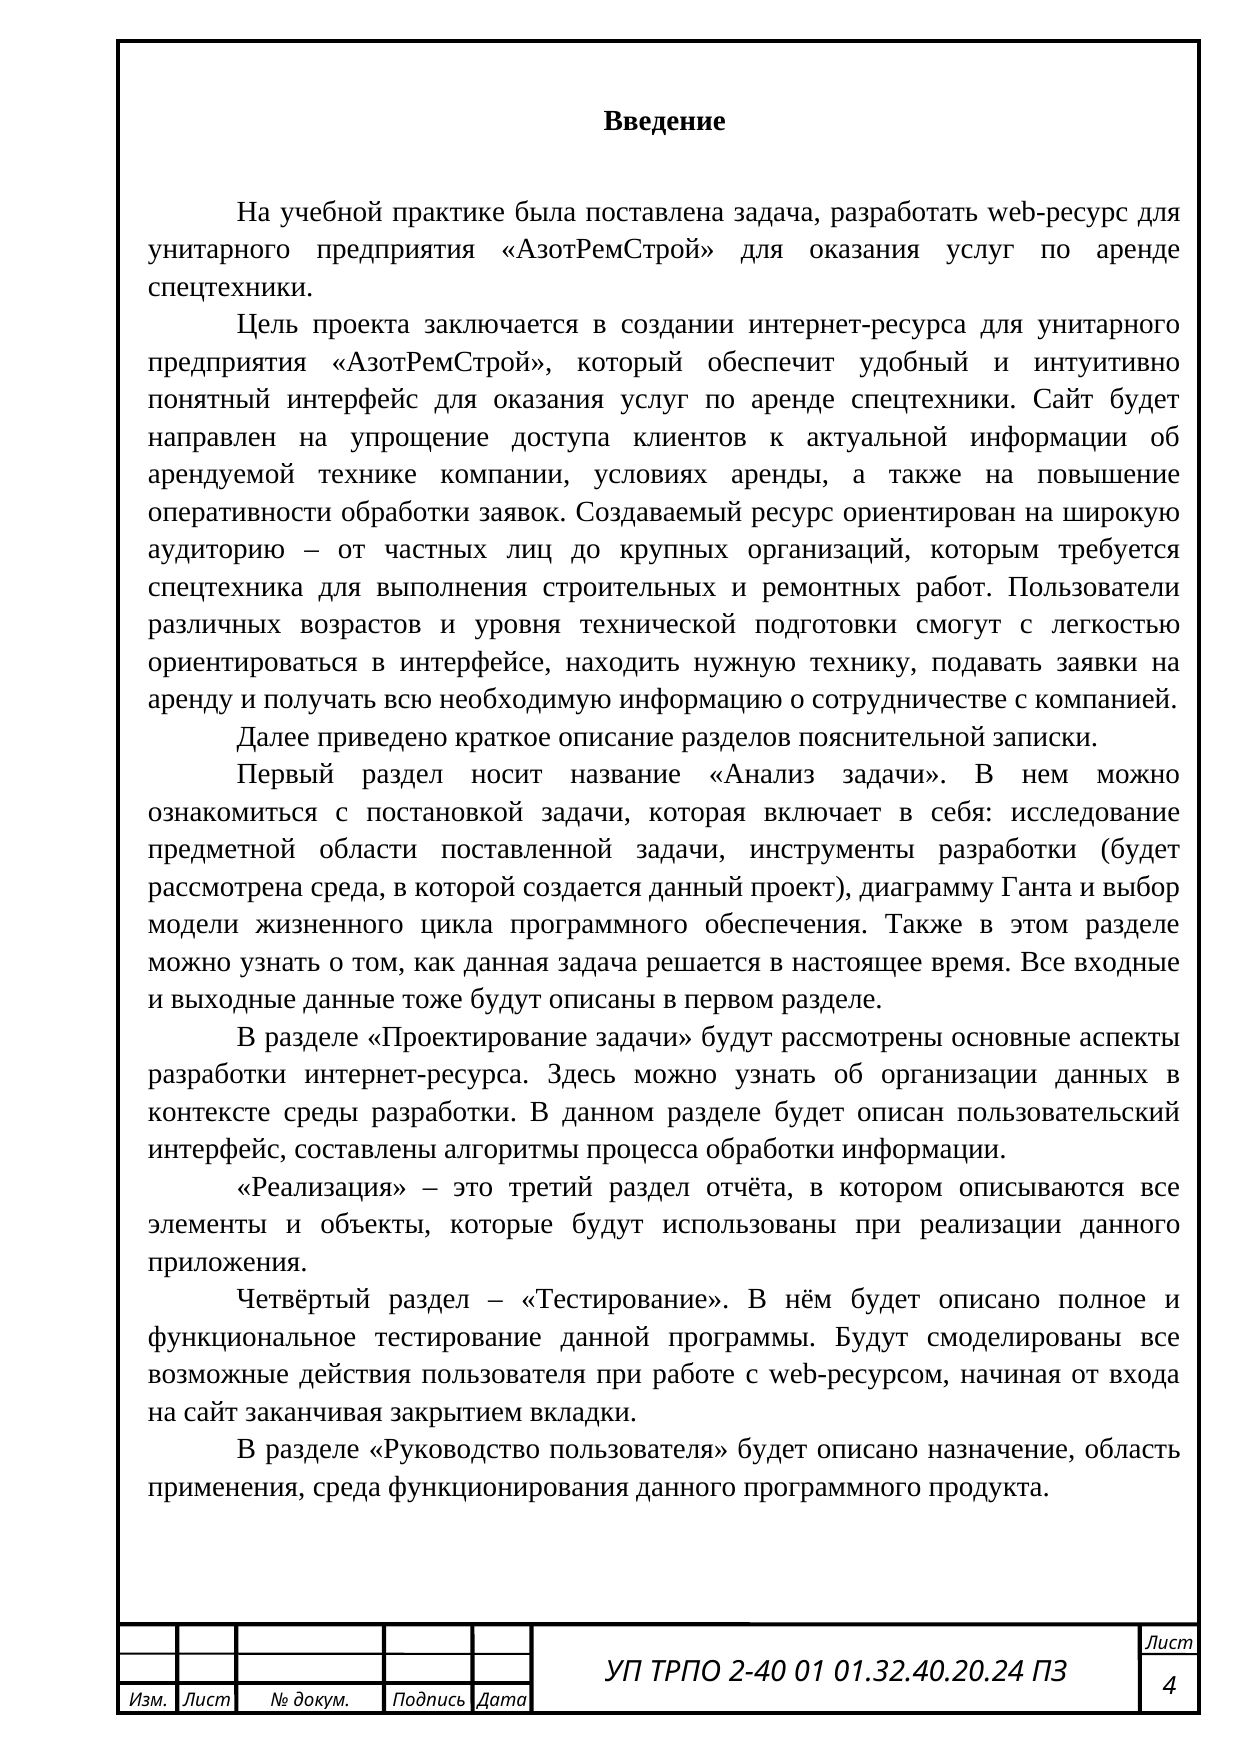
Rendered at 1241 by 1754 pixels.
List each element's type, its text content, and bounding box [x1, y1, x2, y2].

text Цель проекта заключается в создании интернет-ресурса для унитарного предприятия «АзотРемСтрой», который обеспечит удобный и интуитивно понятный интерфейс для оказания услуг по аренде спецтехники. Сайт будет направлен на упрощение доступа клиентов к актуальной информации об арендуемой технике компании, условиях аренды, а также на повышение оперативности обработки заявок. Создаваемый ресурс ориентирован на широкую аудиторию – от частных лиц до крупных организаций, которым требуется спецтехника для выполнения строительных и ремонтных работ. Пользователи различных возрастов и уровня технической подготовки смогут с легкостью ориентироваться в интерфейсе, находить нужную технику, подавать заявки на аренду и получать всю необходимую информацию о сотрудничестве с компанией. [148, 304, 1181, 716]
text «Реализация» – это третий раздел отчёта, в котором описываются все элементы и объекты, которые будут использованы при реализации данного приложения. [148, 1166, 1181, 1279]
text На учебной практике была поставлена задача, разработать web-ресурс для унитарного предприятия «АзотРемСтрой» для оказания услуг по аренде спецтехники. [148, 191, 1181, 304]
text В разделе «Руководство пользователя» будет описано назначение, область применения, среда функционирования данного программного продукта. [148, 1429, 1181, 1504]
text Далее приведено краткое описание разделов пояснительной записки. [148, 716, 1181, 754]
text В разделе «Проектирование задачи» будут рассмотрены основные аспекты разработки интернет-ресурса. Здесь можно узнать об организации данных в контексте среды разработки. В данном разделе будет описан пользовательский интерфейс, составлены алгоритмы процесса обработки информации. [148, 1016, 1181, 1166]
text Первый раздел носит название «Анализ задачи». В нем можно ознакомиться с постановкой задачи, которая включает в себя: исследование предметной области поставленной задачи, инструменты разработки (будет рассмотрена среда, в которой создается данный проект), диаграмму Ганта и выбор модели жизненного цикла программного обеспечения. Также в этом разделе можно узнать о том, как данная задача решается в настоящее время. Все входные и выходные данные тоже будут описаны в первом разделе. [148, 754, 1181, 1016]
text Введение [148, 103, 1181, 137]
text Четвёртый раздел – «Тестирование». В нём будет описано полное и функциональное тестирование данной программы. Будут смоделированы все возможные действия пользователя при работе с web-ресурсом, начиная от входа на сайт заканчивая закрытием вкладки. [148, 1279, 1181, 1429]
